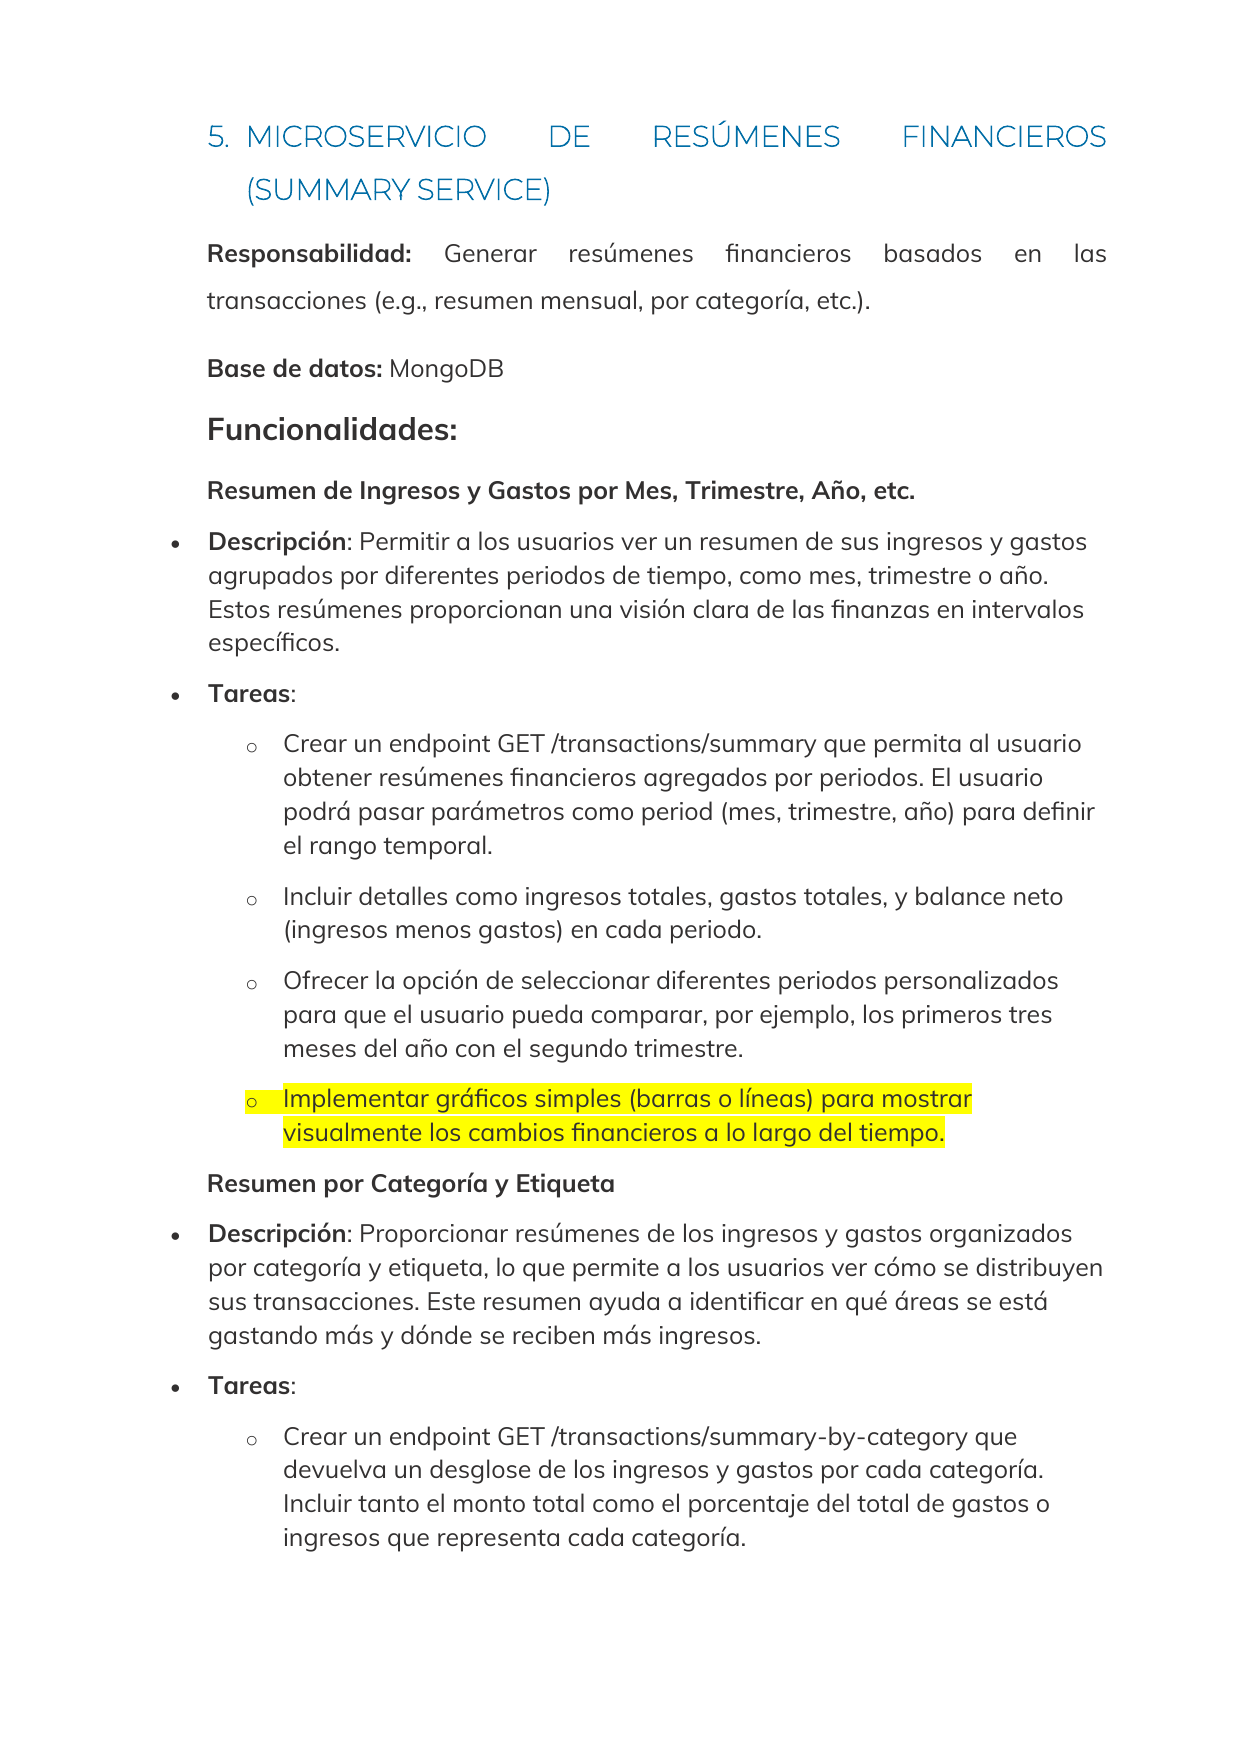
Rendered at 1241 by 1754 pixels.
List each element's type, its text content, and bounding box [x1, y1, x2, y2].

text Funcionalidades: [133, 409, 1107, 448]
list Crear un endpoint GET /transactions/summary que permita al usuario obtener resúmenes financieros agregados por periodos. El usuario podrá pasar parámetros como period (mes, trimestre, año) para definir el rango temporal. [245, 728, 1107, 861]
list Descripción: Permitir a los usuarios ver un resumen de sus ingresos y gastos agrupados por diferentes periodos de tiempo, como mes, trimestre o año. Estos resúmenes proporcionan una visión clara de las finanzas en intervalos específicos. [170, 525, 1107, 658]
list Incluir detalles como ingresos totales, gastos totales, y balance neto (ingresos menos gastos) en cada periodo. [245, 880, 1107, 945]
list Descripción: Proporcionar resúmenes de los ingresos y gastos organizados por categoría y etiqueta, lo que permite a los usuarios ver cómo se distribuyen sus transacciones. Este resumen ayuda a identificar en qué áreas se está gastando más y dónde se reciben más ingresos. [170, 1217, 1107, 1350]
text Base de datos: MongoDB [133, 352, 1107, 383]
list Tareas: [170, 677, 1107, 709]
list Crear un endpoint GET /transactions/summary-by-category que devuelva un desglose de los ingresos y gastos por cada categoría. Incluir tanto el monto total como el porcentaje del total de gastos o ingresos que representa cada categoría. [245, 1420, 1107, 1553]
list Microservicio de Resúmenes Financieros (Summary Service) [208, 118, 1107, 207]
text Responsabilidad: Generar resúmenes financieros basados en las transacciones (e.g., resumen mensual, por categoría, etc.). [207, 237, 1107, 315]
list Implementar gráficos simples (barras o líneas) para mostrar visualmente los cambios financieros a lo largo del tiempo. [245, 1082, 1107, 1148]
list Ofrecer la opción de seleccionar diferentes periodos personalizados para que el usuario pueda comparar, por ejemplo, los primeros tres meses del año con el segundo trimestre. [245, 964, 1107, 1063]
text Resumen de Ingresos y Gastos por Mes, Trimestre, Año, etc. [133, 475, 1107, 506]
text Resumen por Categoría y Etiqueta [133, 1167, 1107, 1198]
list Tareas: [170, 1369, 1107, 1401]
